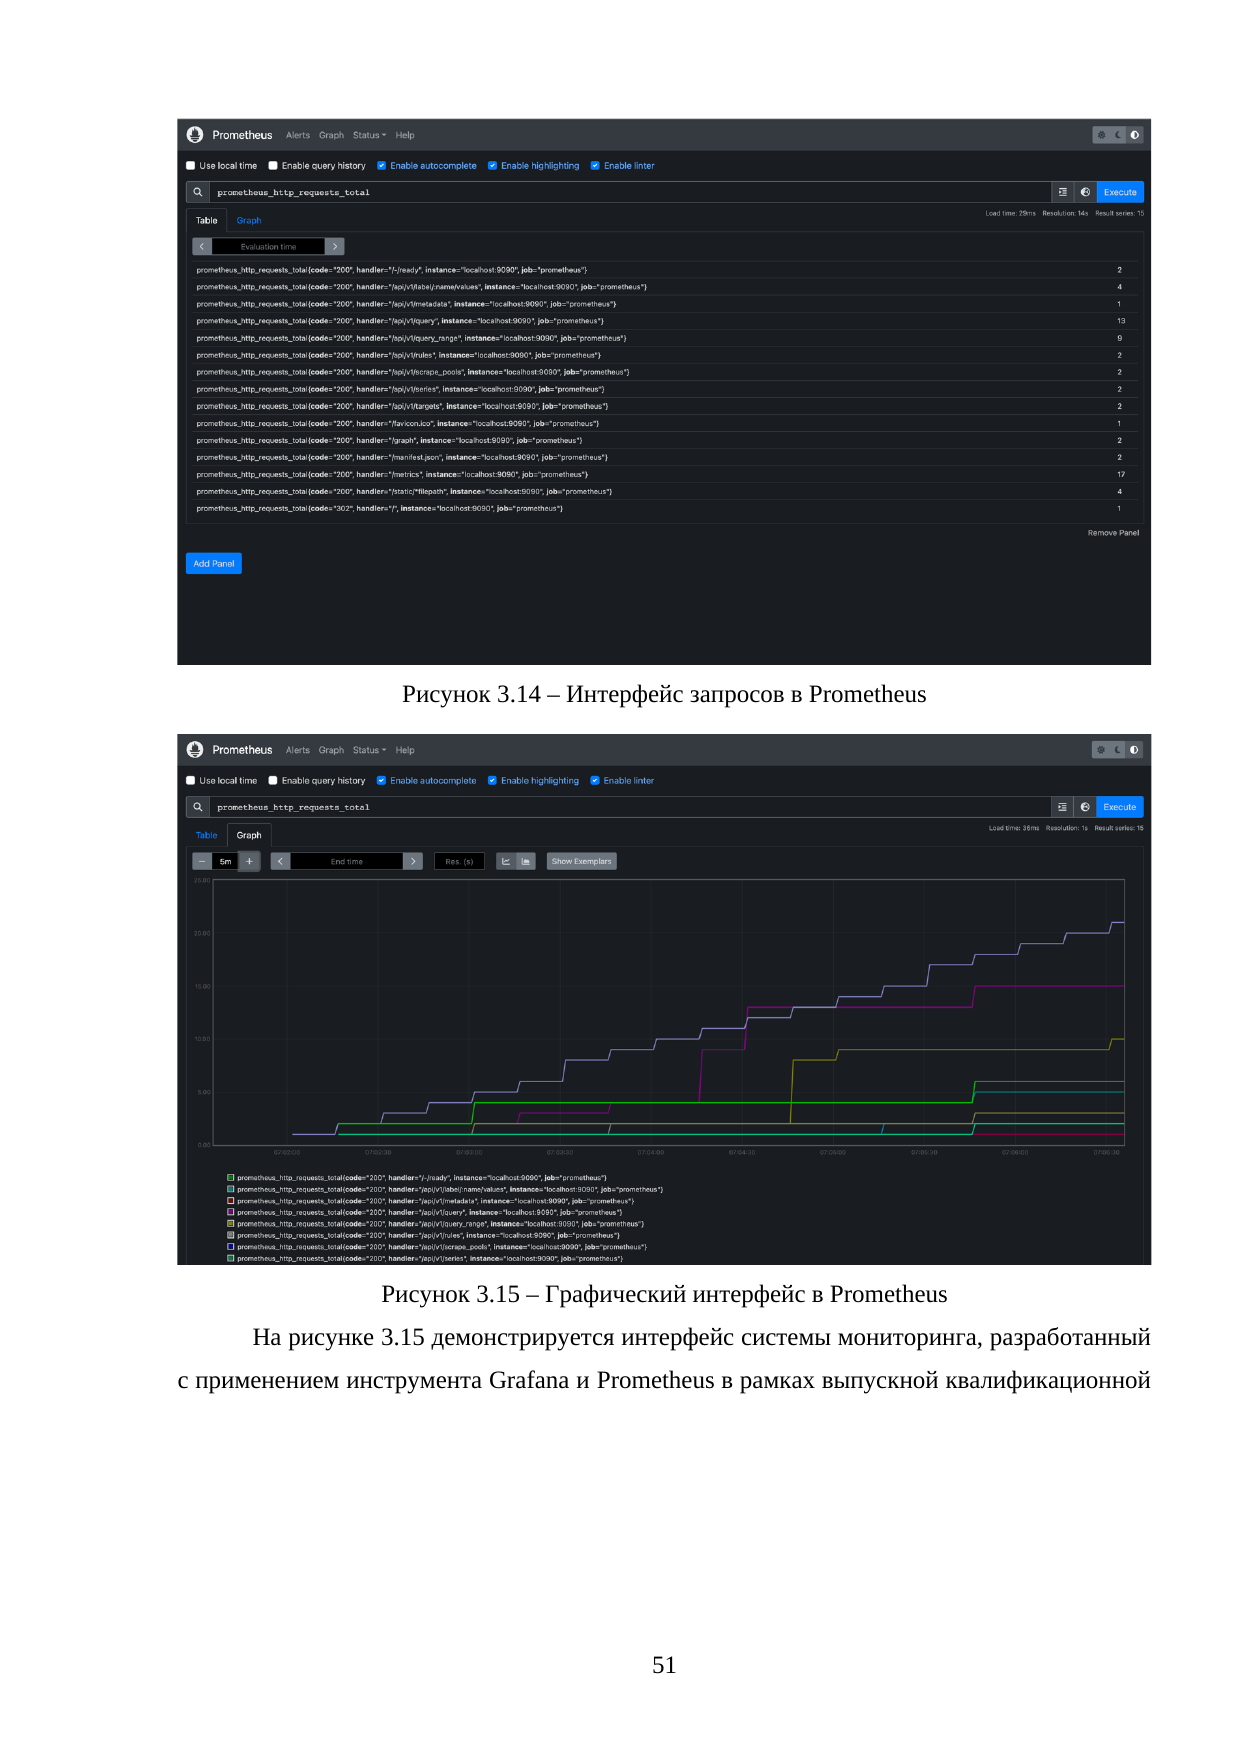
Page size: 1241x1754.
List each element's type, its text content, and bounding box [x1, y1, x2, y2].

text Рисунок 3.14 – Интерфейс запросов в Prometheus [177, 679, 1152, 708]
picture [177, 734, 1152, 1265]
text Рисунок 3.15 – Графический интерфейс в Prometheus [177, 1279, 1152, 1308]
picture [177, 118, 1152, 665]
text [177, 1322, 1152, 1394]
